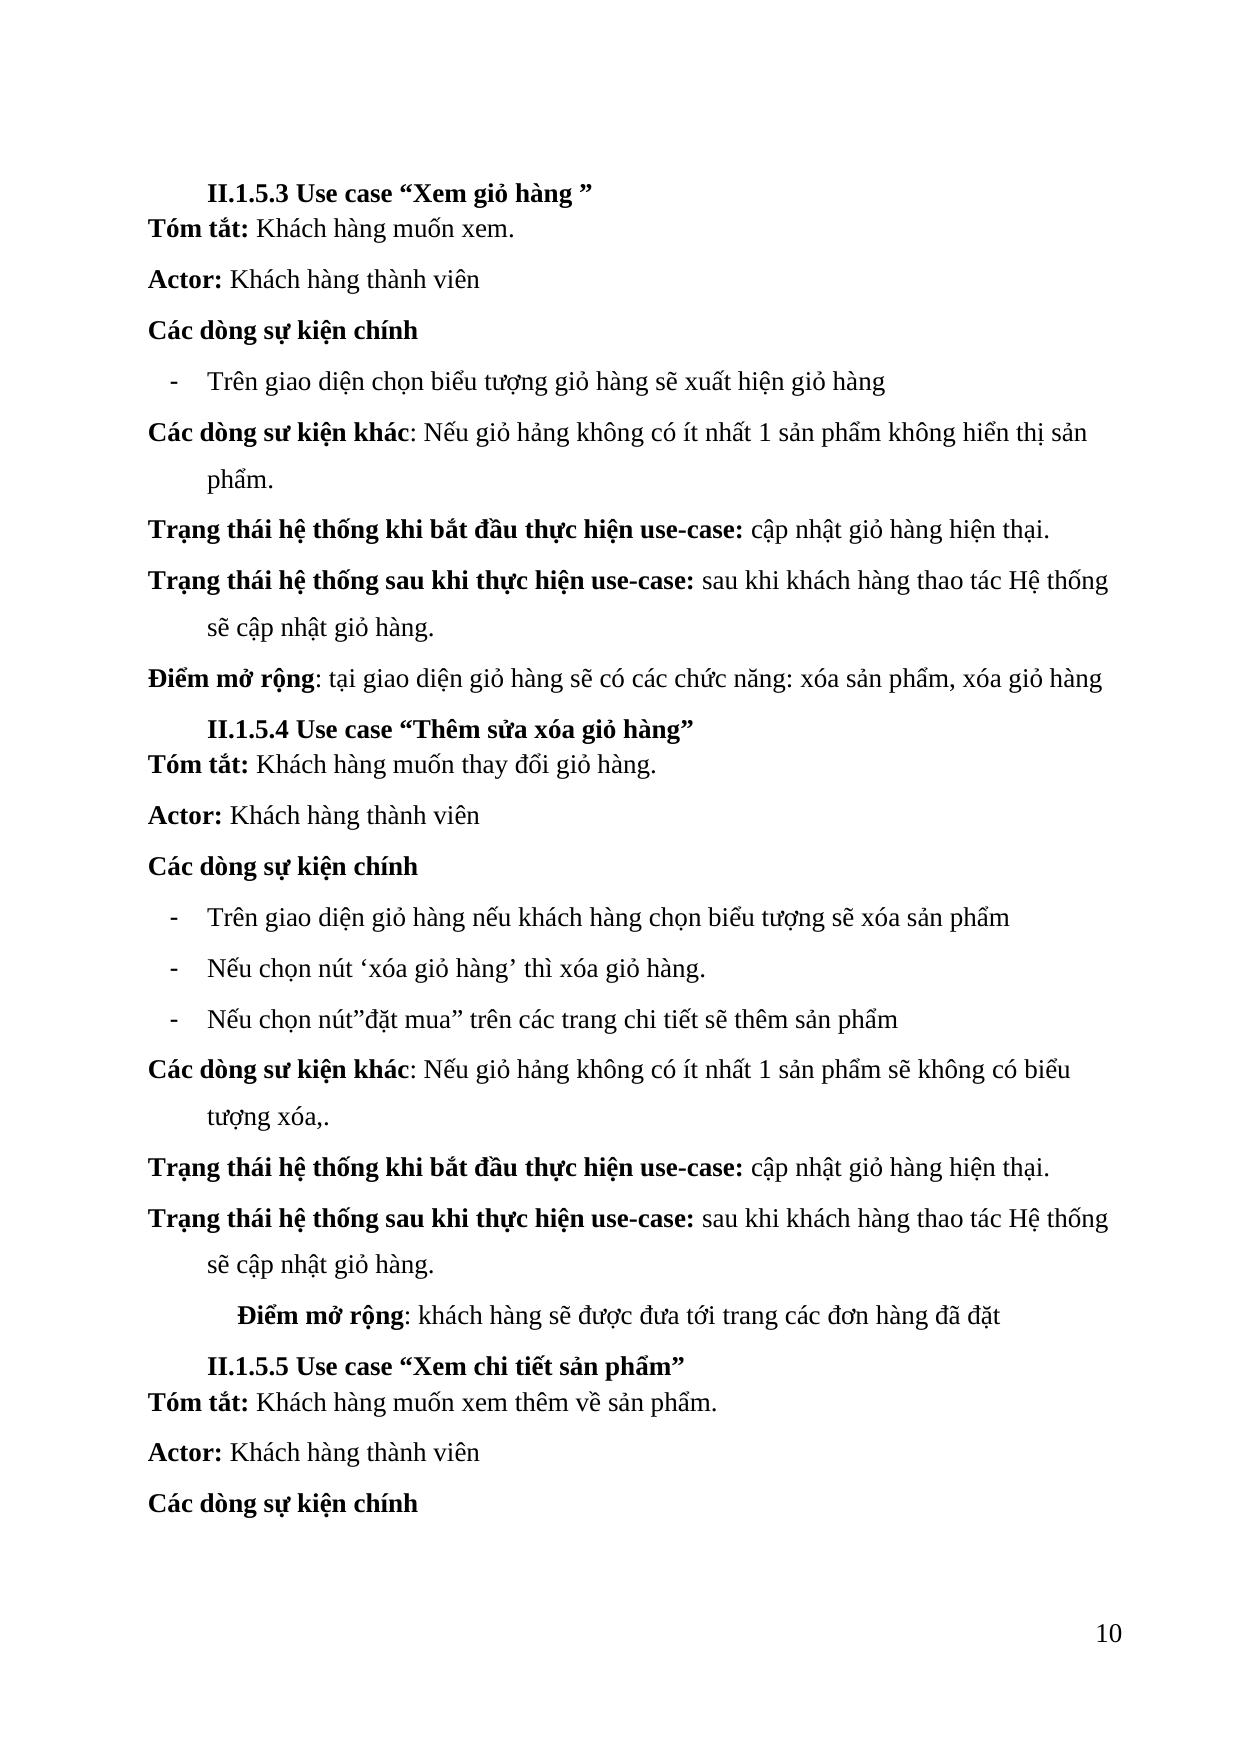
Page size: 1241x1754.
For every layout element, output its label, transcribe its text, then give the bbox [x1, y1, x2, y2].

text Trạng thái hệ thống sau khi thực hiện use-case: sau khi khách hàng thao tác Hệ thống sẽ cập nhật giỏ hàng. [148, 1202, 1122, 1280]
text Điểm mở rộng: tại giao diện giỏ hàng sẽ có các chức năng: xóa sản phẩm, xóa giỏ hàng [148, 662, 1122, 693]
text Tóm tắt: Khách hàng muốn thay đổi giỏ hàng. [148, 748, 1122, 779]
text Trạng thái hệ thống sau khi thực hiện use-case: sau khi khách hàng thao tác Hệ thống sẽ cập nhật giỏ hàng. [148, 564, 1122, 642]
text Trạng thái hệ thống khi bắt đầu thực hiện use-case: cập nhật giỏ hàng hiện thại. [148, 513, 1122, 545]
list Trên giao diện giỏ hàng nếu khách hàng chọn biểu tượng sẽ xóa sản phẩm [169, 901, 1122, 932]
text Các dòng sự kiện chính [148, 314, 1122, 345]
text II.1.5.4 Use case “Thêm sửa xóa giỏ hàng” [207, 713, 1122, 744]
list Nếu chọn nút”đặt mua” trên các trang chi tiết sẽ thêm sản phẩm [169, 1003, 1122, 1034]
text Các dòng sự kiện chính [148, 850, 1122, 881]
text Các dòng sư kiện khác: Nếu giỏ hảng không có ít nhất 1 sản phẩm sẽ không có biểu tượng xóa,. [148, 1054, 1122, 1131]
text Điểm mở rộng: khách hàng sẽ được đưa tới trang các đơn hàng đã đặt [207, 1299, 1122, 1331]
text Tóm tắt: Khách hàng muốn xem thêm về sản phẩm. [148, 1386, 1122, 1417]
text Tóm tắt: Khách hàng muốn xem. [148, 212, 1122, 244]
list Trên giao diện chọn biểu tượng giỏ hàng sẽ xuất hiện giỏ hàng [169, 365, 1122, 396]
text Trạng thái hệ thống khi bắt đầu thực hiện use-case: cập nhật giỏ hàng hiện thại. [148, 1151, 1122, 1182]
text Actor: Khách hàng thành viên [148, 1436, 1122, 1468]
text Các dòng sư kiện khác: Nếu giỏ hảng không có ít nhất 1 sản phẩm không hiển thị sản phẩm. [148, 416, 1122, 494]
text Actor: Khách hàng thành viên [148, 263, 1122, 294]
text Các dòng sự kiện chính [148, 1487, 1122, 1518]
text II.1.5.5 Use case “Xem chi tiết sản phẩm” [207, 1350, 1122, 1381]
list Nếu chọn nút ‘xóa giỏ hàng’ thì xóa giỏ hàng. [169, 952, 1122, 983]
text Actor: Khách hàng thành viên [148, 799, 1122, 830]
text II.1.5.3 Use case “Xem giỏ hàng ” [207, 177, 1122, 208]
